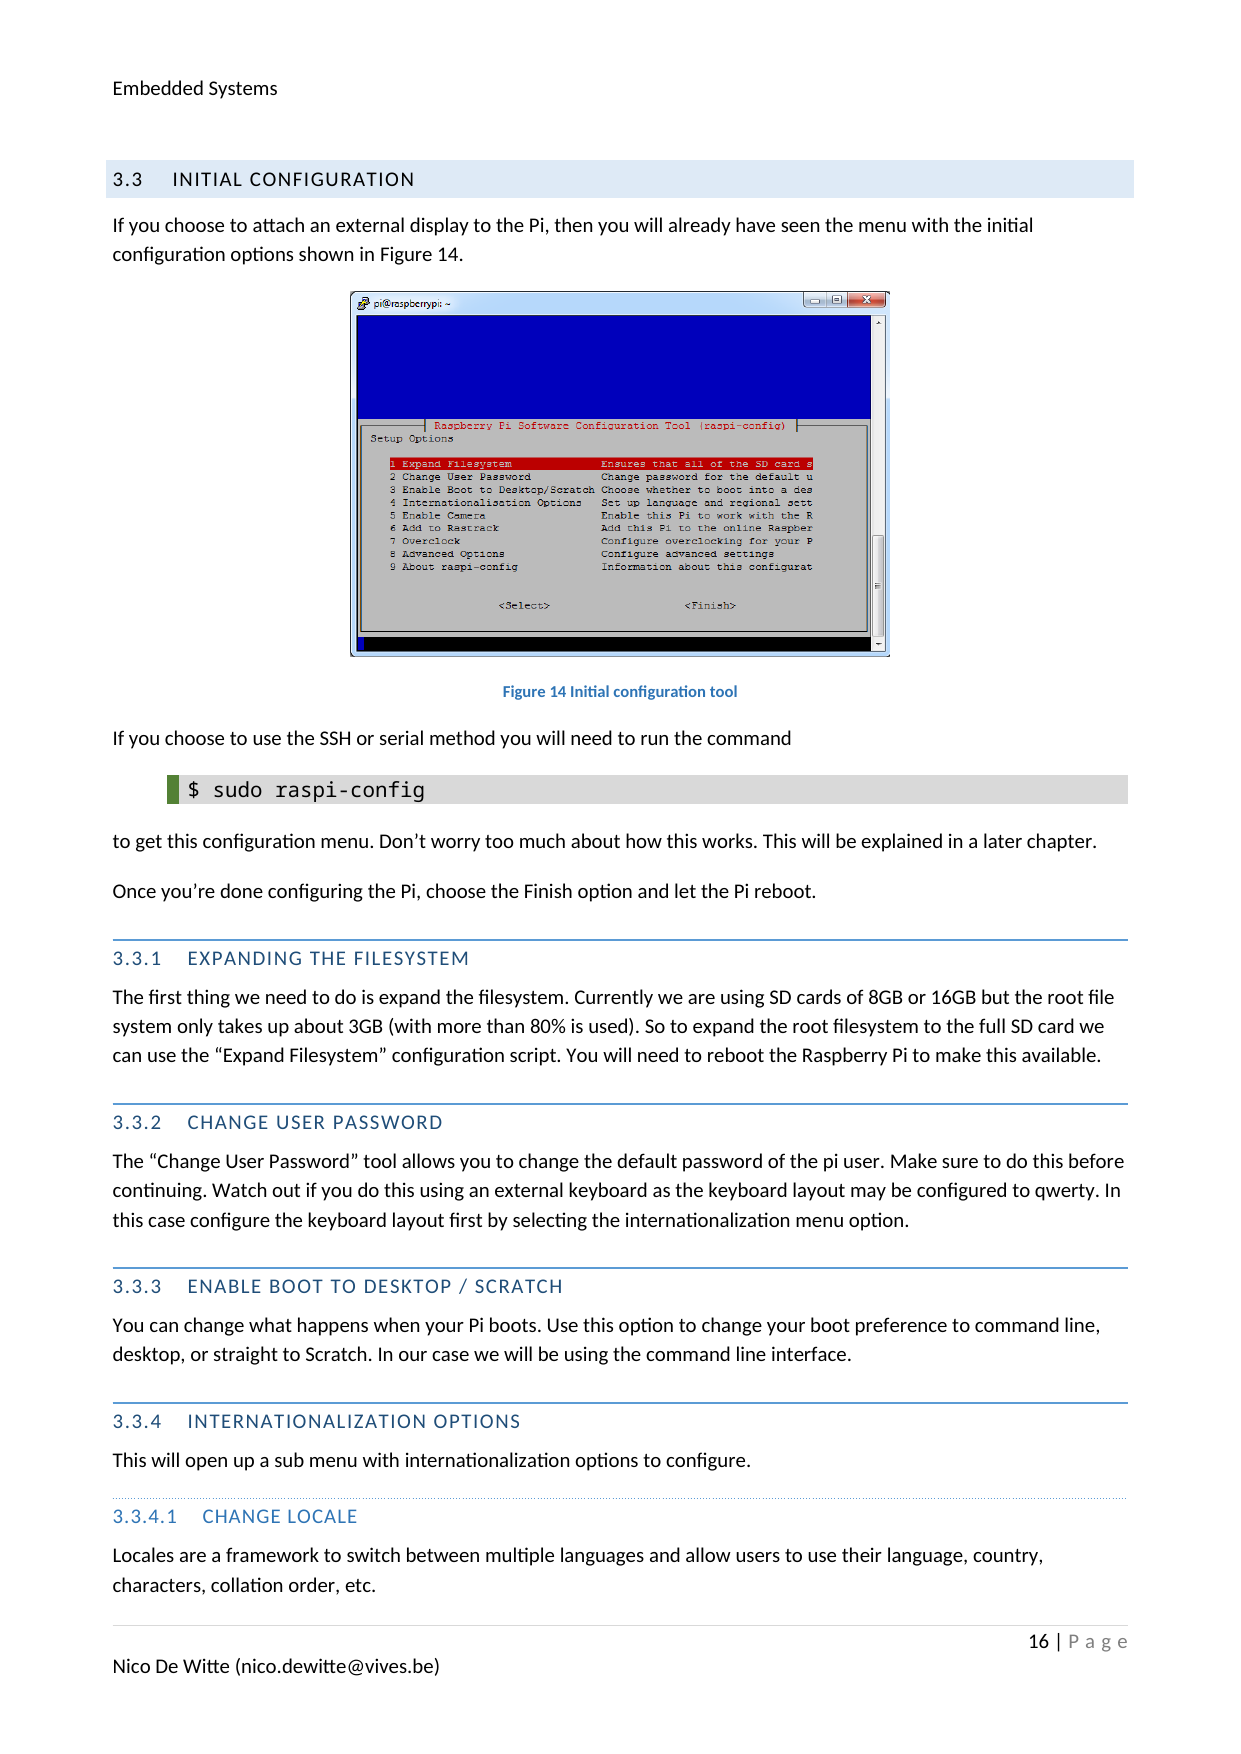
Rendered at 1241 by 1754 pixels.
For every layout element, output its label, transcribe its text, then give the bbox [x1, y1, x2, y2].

text The first thing we need to do is expand the filesystem. Currently we are using SD cards of 8GB or 16GB but the root file system only takes up about 3GB (with more than 80% is used). So to expand the root filesystem to the full SD card we can use the “Expand Filesystem” configuration script. You will need to reboot the Raspberry Pi to make this available. [112, 984, 1128, 1068]
subtitle Internationalization Options [112, 1403, 1128, 1433]
text This will open up a sub menu with internationalization options to configure. [112, 1447, 1128, 1473]
picture [350, 291, 890, 657]
text If you choose to attach an external display to the Pi, then you will already have seen the menu with the initial configuration options shown in Figure 14. [112, 212, 1128, 267]
text to get this configuration menu. Don’t worry too much about how this works. This will be explained in a later chapter. [112, 829, 1128, 854]
subtitle Change Locale [112, 1497, 1128, 1528]
text $ sudo raspi-config [179, 775, 1128, 804]
subtitle Change User Password [112, 1104, 1128, 1134]
text If you choose to use the SSH or serial method you will need to run the command [112, 725, 1128, 751]
subtitle Enable Boot to Desktop / Scratch [112, 1268, 1128, 1298]
subtitle Initial Configuration [113, 167, 1128, 192]
text Once you’re done configuring the Pi, choose the Finish option and let the Pi reboot. [112, 879, 1128, 904]
text Locales are a framework to switch between multiple languages and allow users to use their language, country, characters, collation order, etc. [112, 1543, 1128, 1597]
text The “Change User Password” tool allows you to change the default password of the pi user. Make sure to do this before continuing. Watch out if you do this using an external keyboard as the keyboard layout may be configured to qwerty. In this case configure the keyboard layout first by selecting the internationalization menu option. [112, 1148, 1128, 1232]
subtitle Expanding the Filesystem [112, 940, 1128, 970]
text Figure 14 Initial configuration tool [112, 681, 1128, 701]
text You can change what happens when your Pi boots. Use this option to change your boot preference to command line, desktop, or straight to Scratch. In our case we will be using the command line interface. [112, 1312, 1128, 1367]
